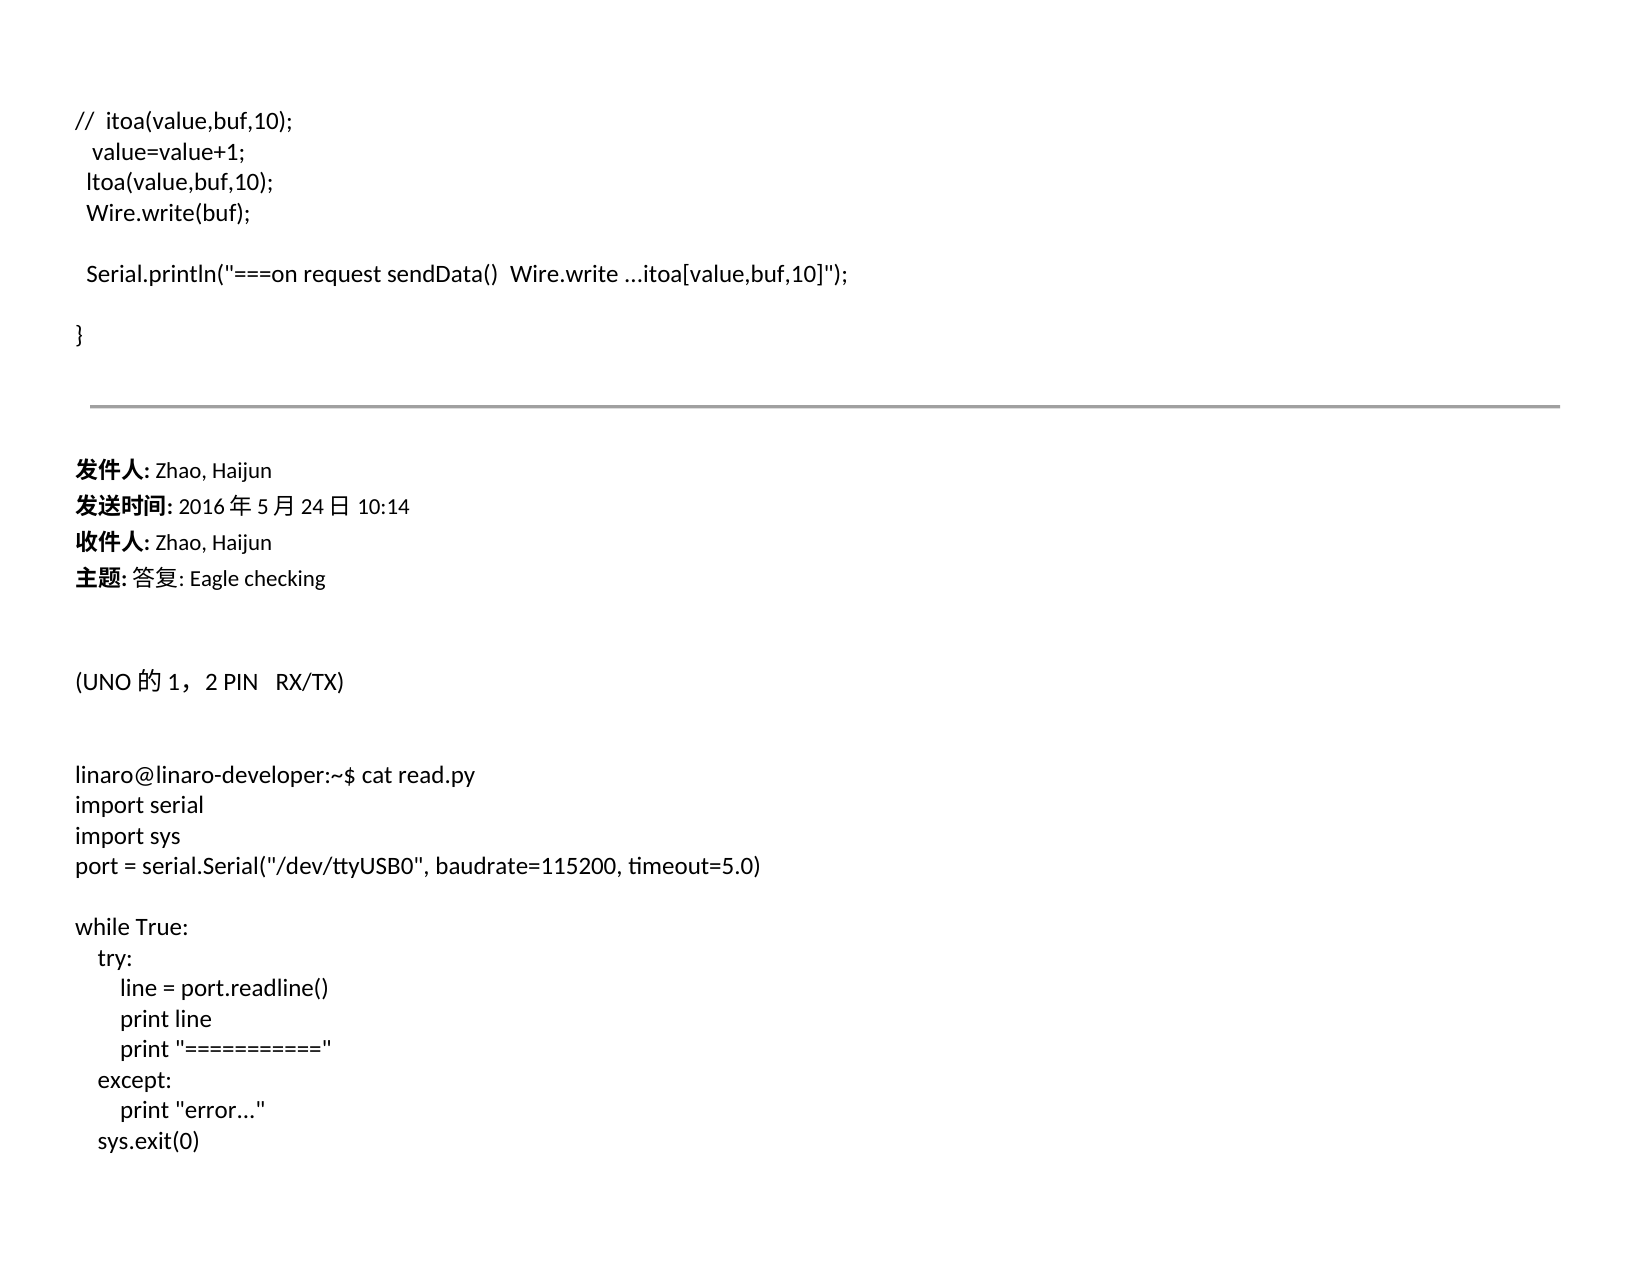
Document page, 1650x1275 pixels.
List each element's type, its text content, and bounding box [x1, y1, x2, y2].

text 发件人: Zhao, Haijun 发送时间: 2016年5月24日 10:14 收件人: Zhao, Haijun 主题: 答复: Eagle checking [75, 452, 1575, 593]
text (UNO 的1，2 PIN RX/TX) [75, 662, 1575, 698]
text linaro@linaro-developer:~$ cat read.py import serial import sys port = serial.Serial("/dev/ttyUSB0", baudrate=115200, timeout=5.0) while True: try: line = port.readline() print line print "===========" except: print "error..." sys.exit(0) [75, 759, 1575, 1156]
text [75, 75, 1575, 350]
